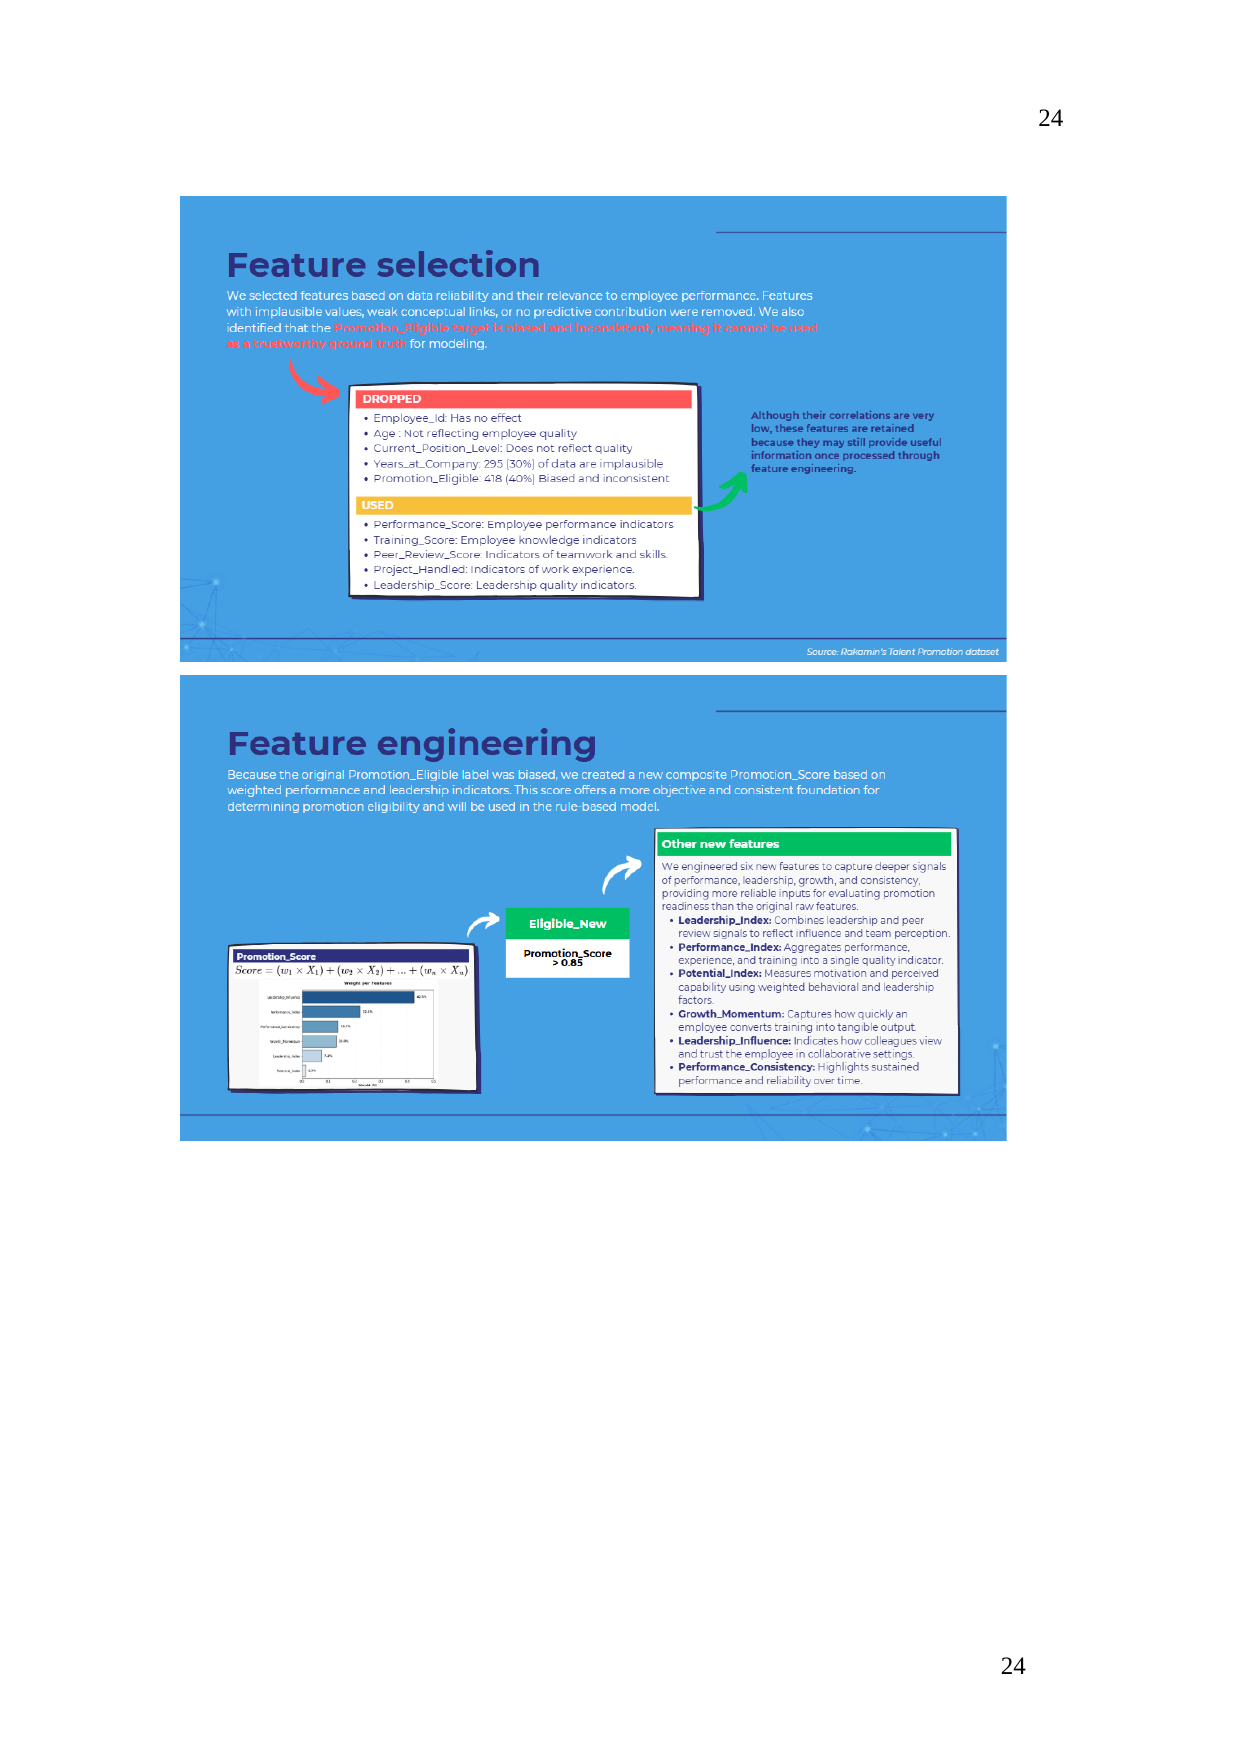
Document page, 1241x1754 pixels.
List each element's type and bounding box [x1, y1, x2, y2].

picture [180, 196, 1007, 662]
picture [180, 675, 1007, 1141]
